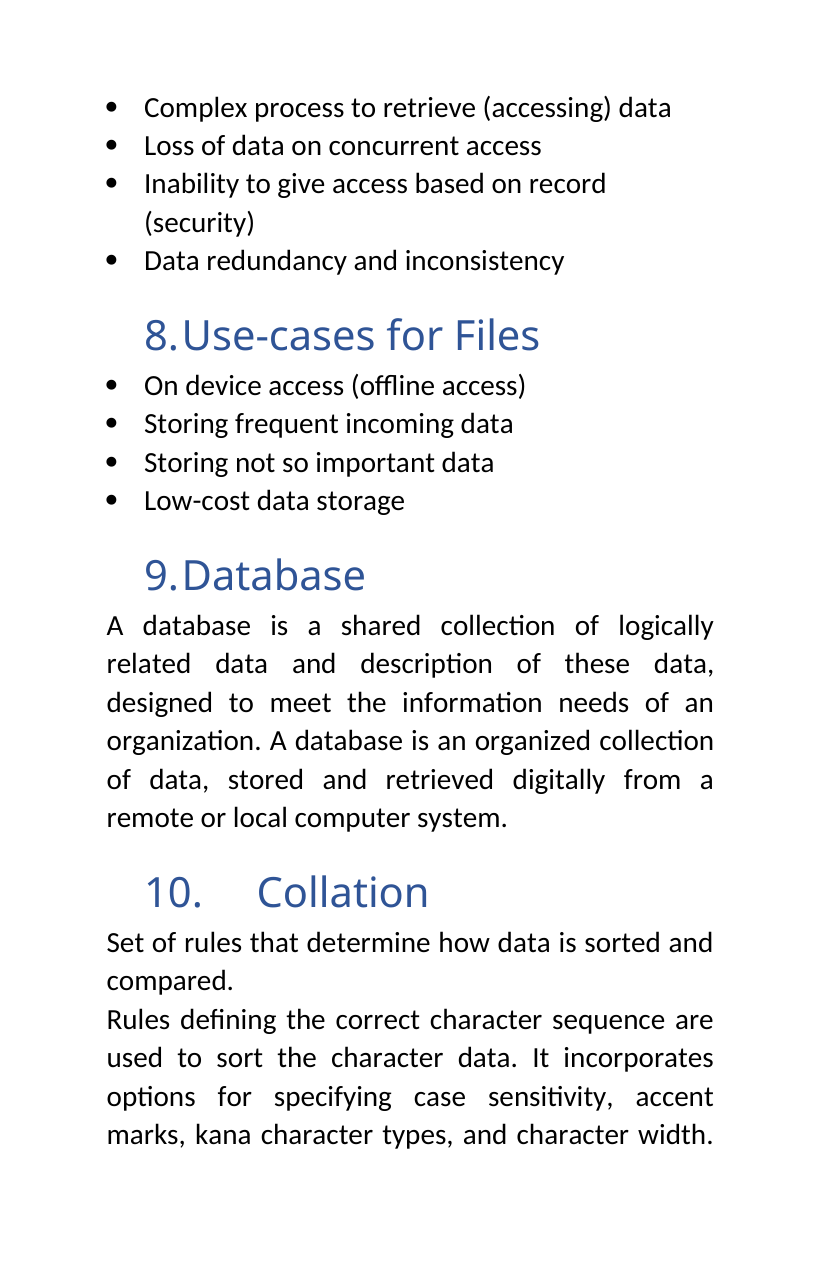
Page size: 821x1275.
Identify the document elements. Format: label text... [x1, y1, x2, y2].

subtitle Collation [144, 863, 714, 919]
list Data redundancy and inconsistency [106, 242, 714, 278]
list Storing not so important data [106, 444, 714, 479]
subtitle Use-cases for Files [144, 306, 714, 363]
text A database is a shared collection of logically related data and description of these data, designed to meet the information needs of an organization. A database is an organized collection of data, stored and retrieved digitally from a remote or local computer system. [106, 607, 714, 835]
list Storing frequent incoming data [106, 406, 714, 441]
list On device access (offline access) [106, 367, 714, 403]
list Complex process to retrieve (accessing) data [106, 89, 714, 124]
list Low-cost data storage [106, 482, 714, 518]
list Inability to give access based on record (security) [106, 166, 714, 239]
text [106, 1001, 714, 1152]
text Set of rules that determine how data is sorted and compared. [106, 924, 714, 998]
list Loss of data on concurrent access [106, 127, 714, 163]
subtitle Database [144, 546, 714, 603]
